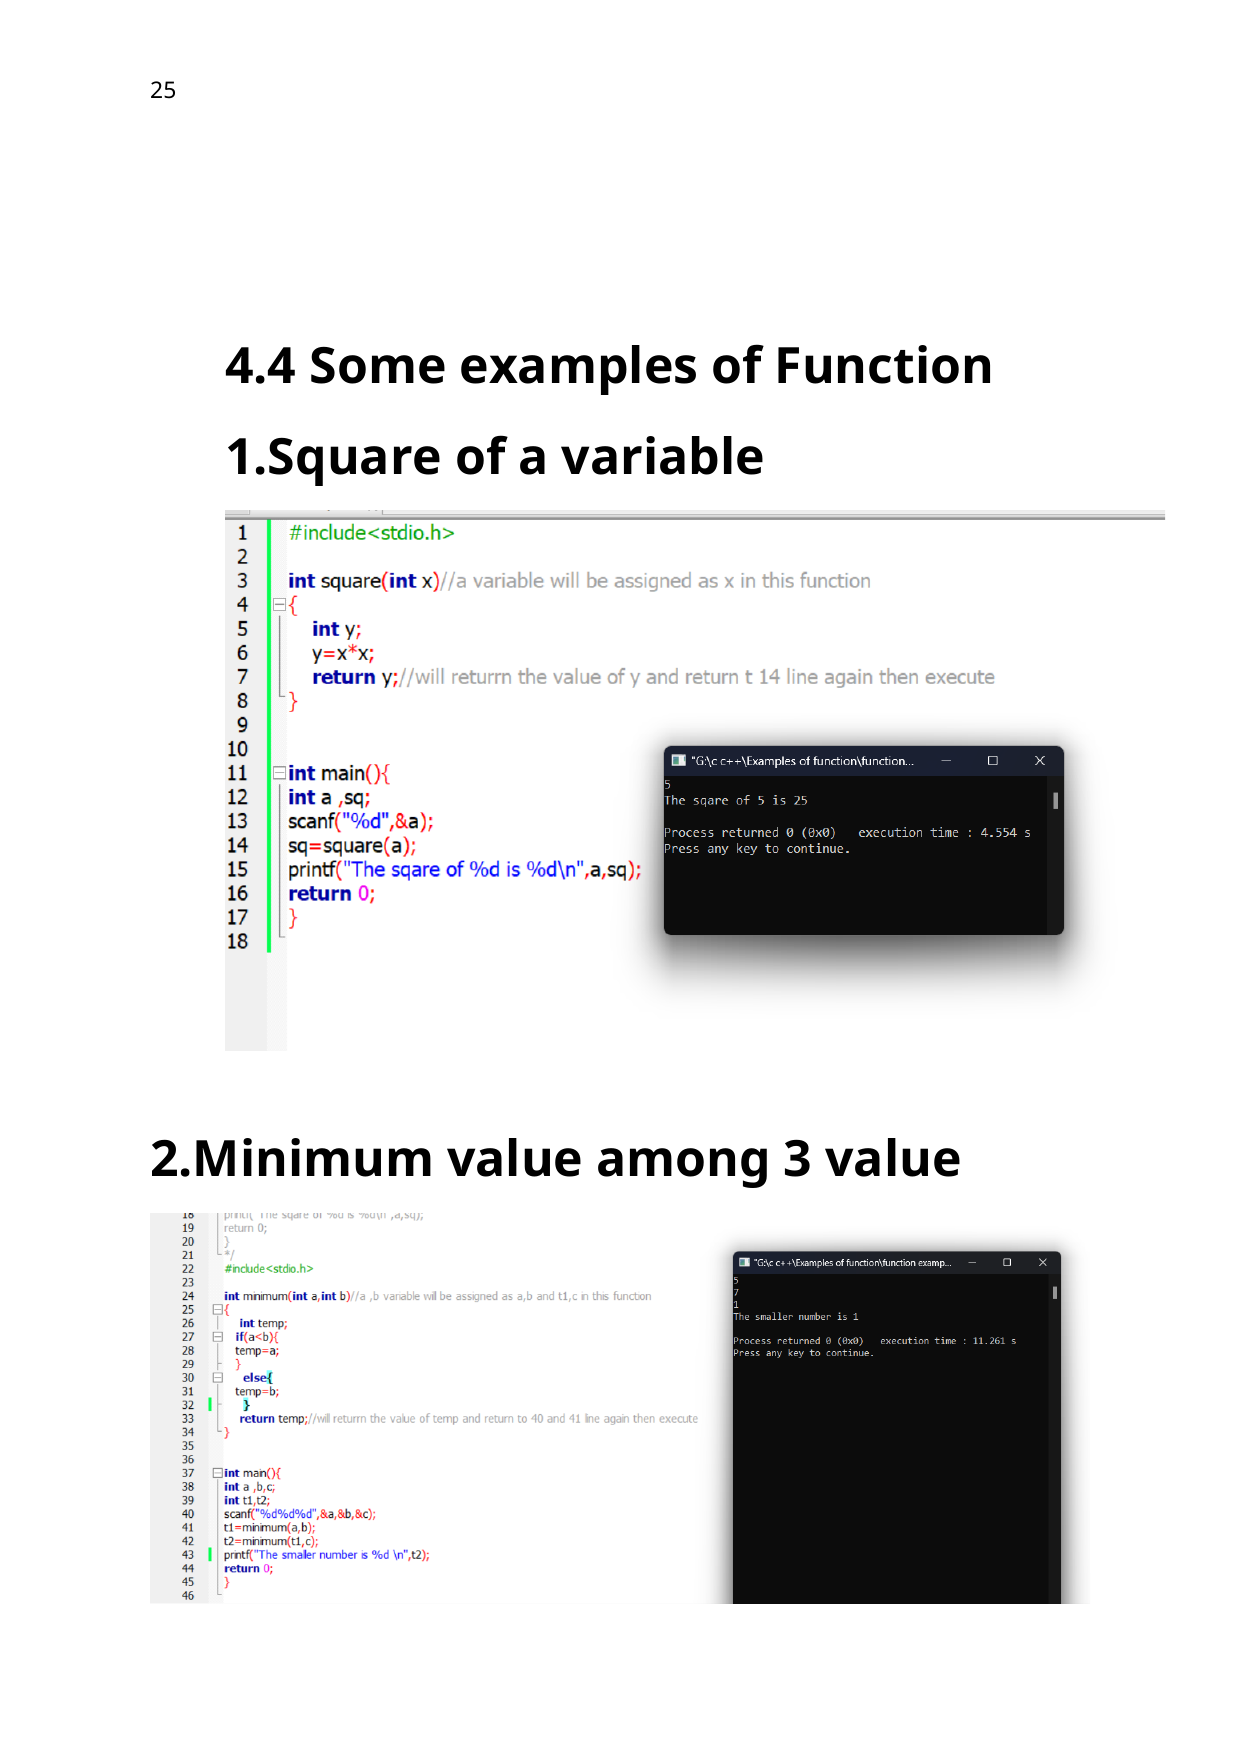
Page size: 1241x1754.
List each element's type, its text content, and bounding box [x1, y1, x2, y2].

picture [225, 510, 1166, 1051]
text 1.Square of a variable [150, 421, 1090, 489]
picture [150, 1213, 1091, 1604]
text 4.4 Some examples of Function [150, 330, 1090, 398]
text 2.Minimum value among 3 value [150, 1123, 1090, 1191]
